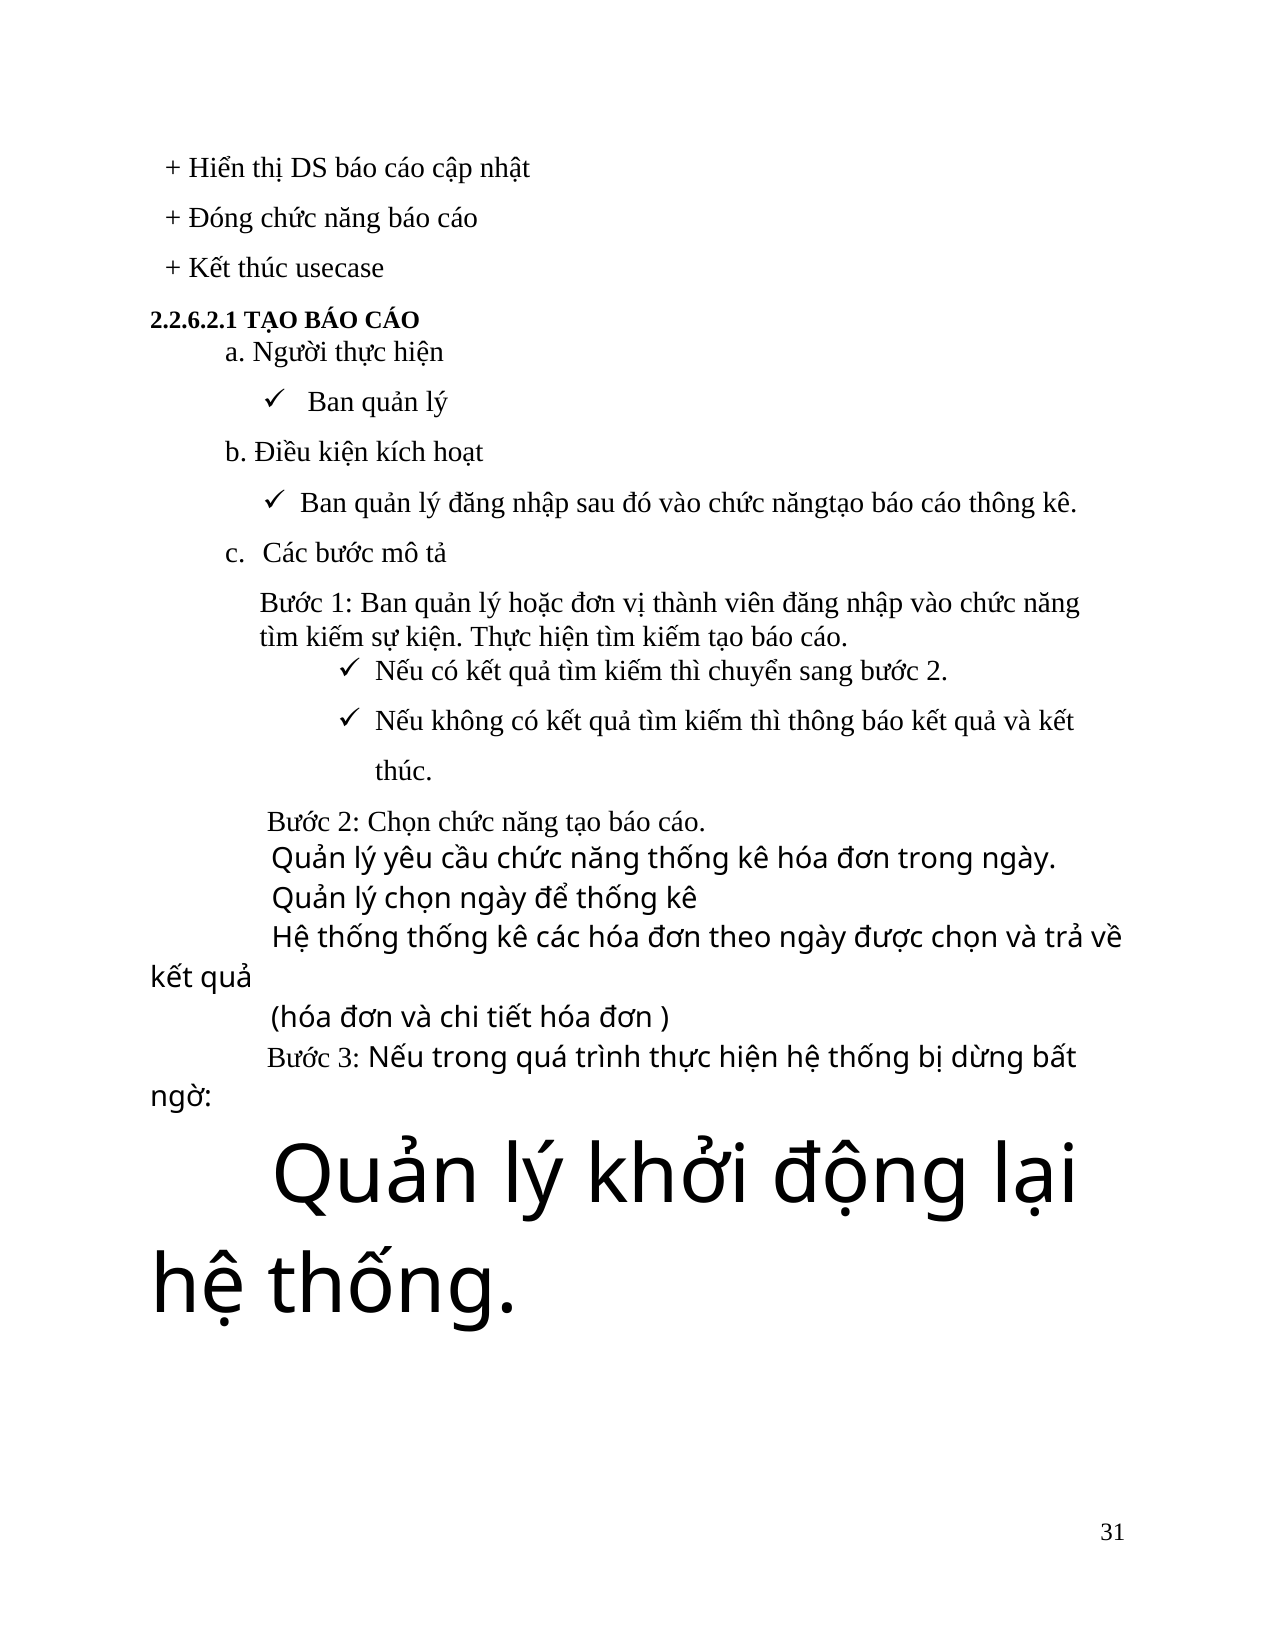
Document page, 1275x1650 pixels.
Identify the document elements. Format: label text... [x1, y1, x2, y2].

text (hóa đơn và chi tiết hóa đơn ) [150, 996, 1125, 1036]
list Ban quản lý [262, 384, 1125, 418]
text + Đóng chức năng báo cáo [150, 200, 1125, 234]
text tìm kiếm sự kiện. Thực hiện tìm kiếm tạo báo cáo. [150, 619, 1125, 653]
subtitle 2.2.6.2.1 TẠO BÁO CÁO [150, 305, 1125, 334]
list Ban quản lý đăng nhập sau đó vào chức năngtạo báo cáo thông kê. [262, 485, 1125, 518]
text Bước 3: Nếu trong quá trình thực hiện hệ thống bị dừng bất ngờ: [150, 1036, 1125, 1115]
text + Hiển thị DS báo cáo cập nhật [150, 150, 1125, 183]
text Quản lý yêu cầu chức năng thống kê hóa đơn trong ngày. [150, 837, 1125, 877]
list Nếu không có kết quả tìm kiếm thì thông báo kết quả và kết thúc. [337, 703, 1125, 787]
text Bước 1: Ban quản lý hoặc đơn vị thành viên đăng nhập vào chức năng [150, 586, 1125, 619]
list Các bước mô tả [225, 535, 1125, 569]
text b. Điều kiện kích hoạt [225, 434, 1125, 468]
list Nếu có kết quả tìm kiếm thì chuyển sang bước 2. [337, 653, 1125, 686]
text a. Người thực hiện [225, 334, 1125, 367]
text Bước 2: Chọn chức năng tạo báo cáo. [150, 804, 1125, 837]
text Quản lý khởi động lại hệ thống. [150, 1115, 1125, 1336]
text Hệ thống thống kê các hóa đơn theo ngày được chọn và trả về kết quả [150, 917, 1125, 996]
text + Kết thúc usecase [150, 251, 1125, 284]
text Quản lý chọn ngày để thống kê [150, 877, 1125, 917]
